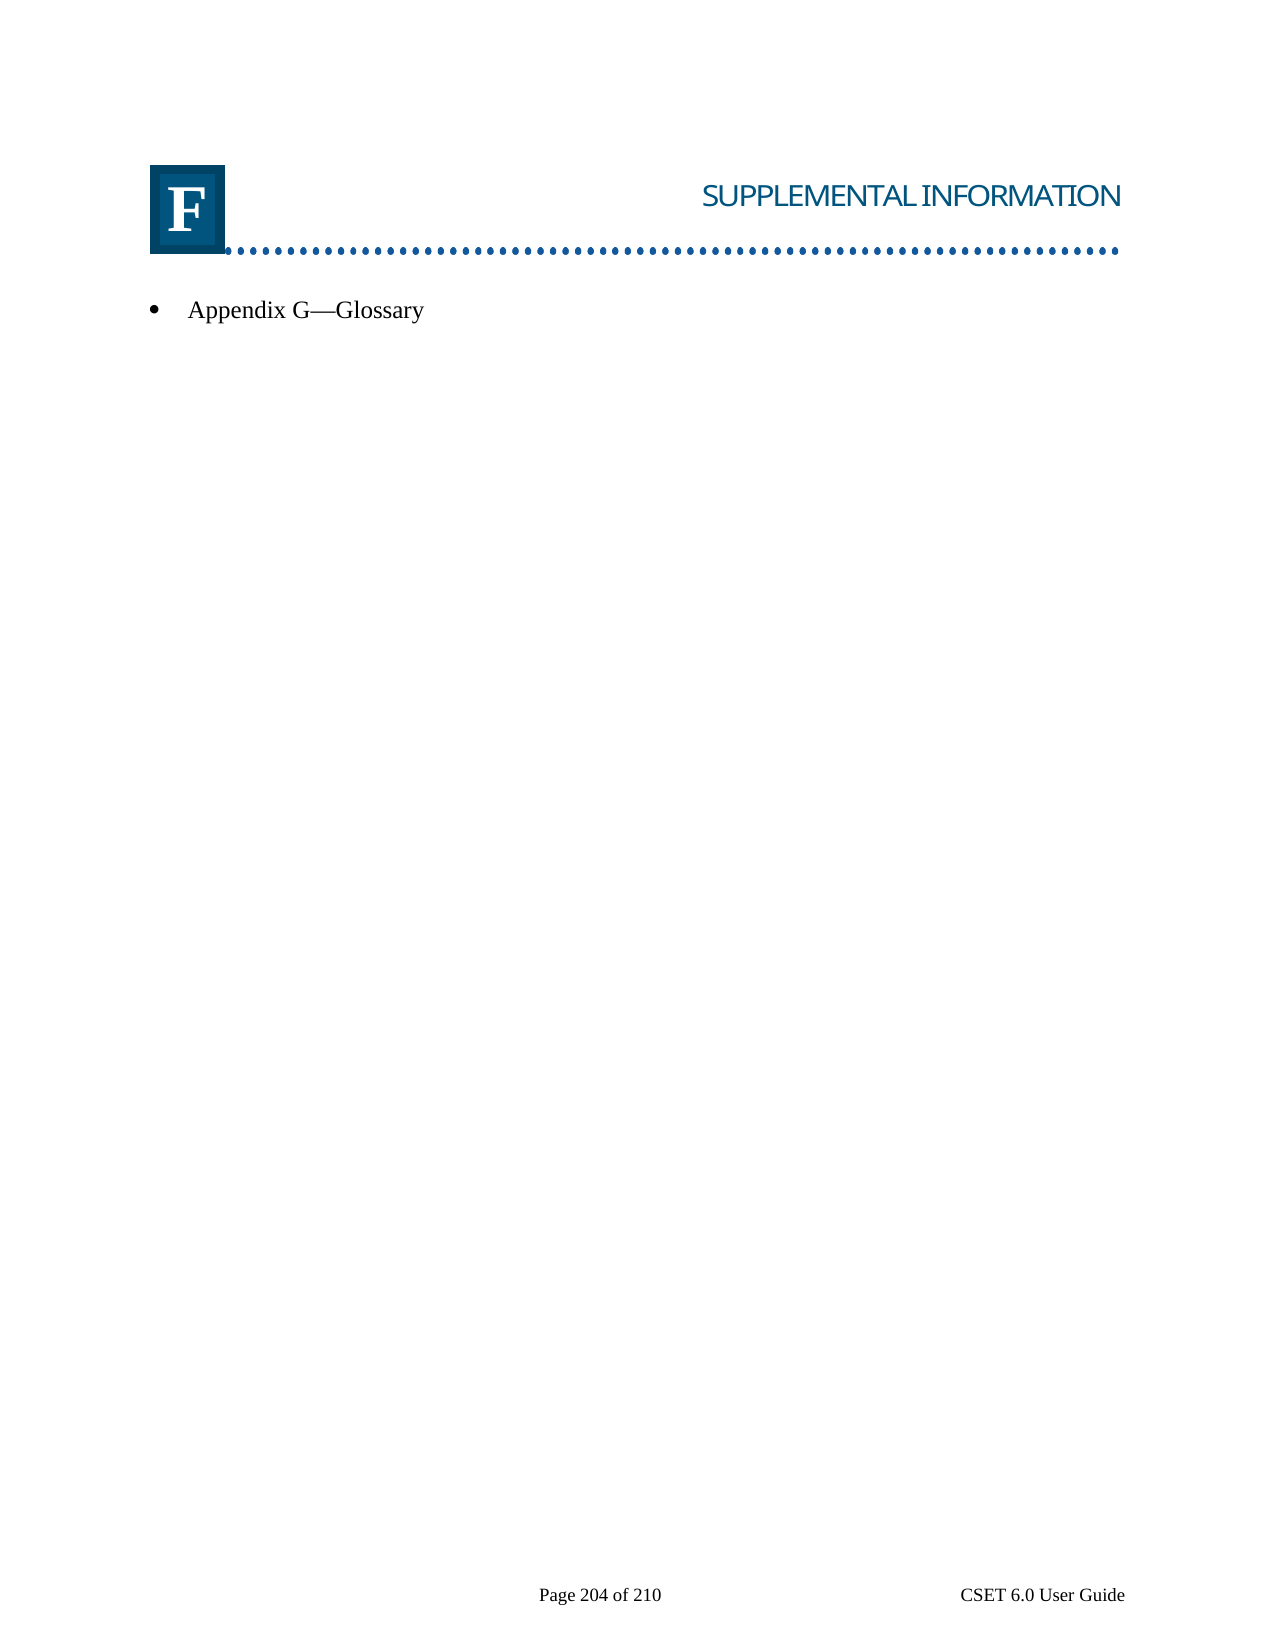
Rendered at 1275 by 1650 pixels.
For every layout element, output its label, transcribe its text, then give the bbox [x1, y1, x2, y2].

list Appendix G—Glossary [150, 295, 1125, 324]
picture [226, 247, 1122, 255]
title F) SUPPLEMENTAL INFORMATION [225, 175, 1125, 215]
